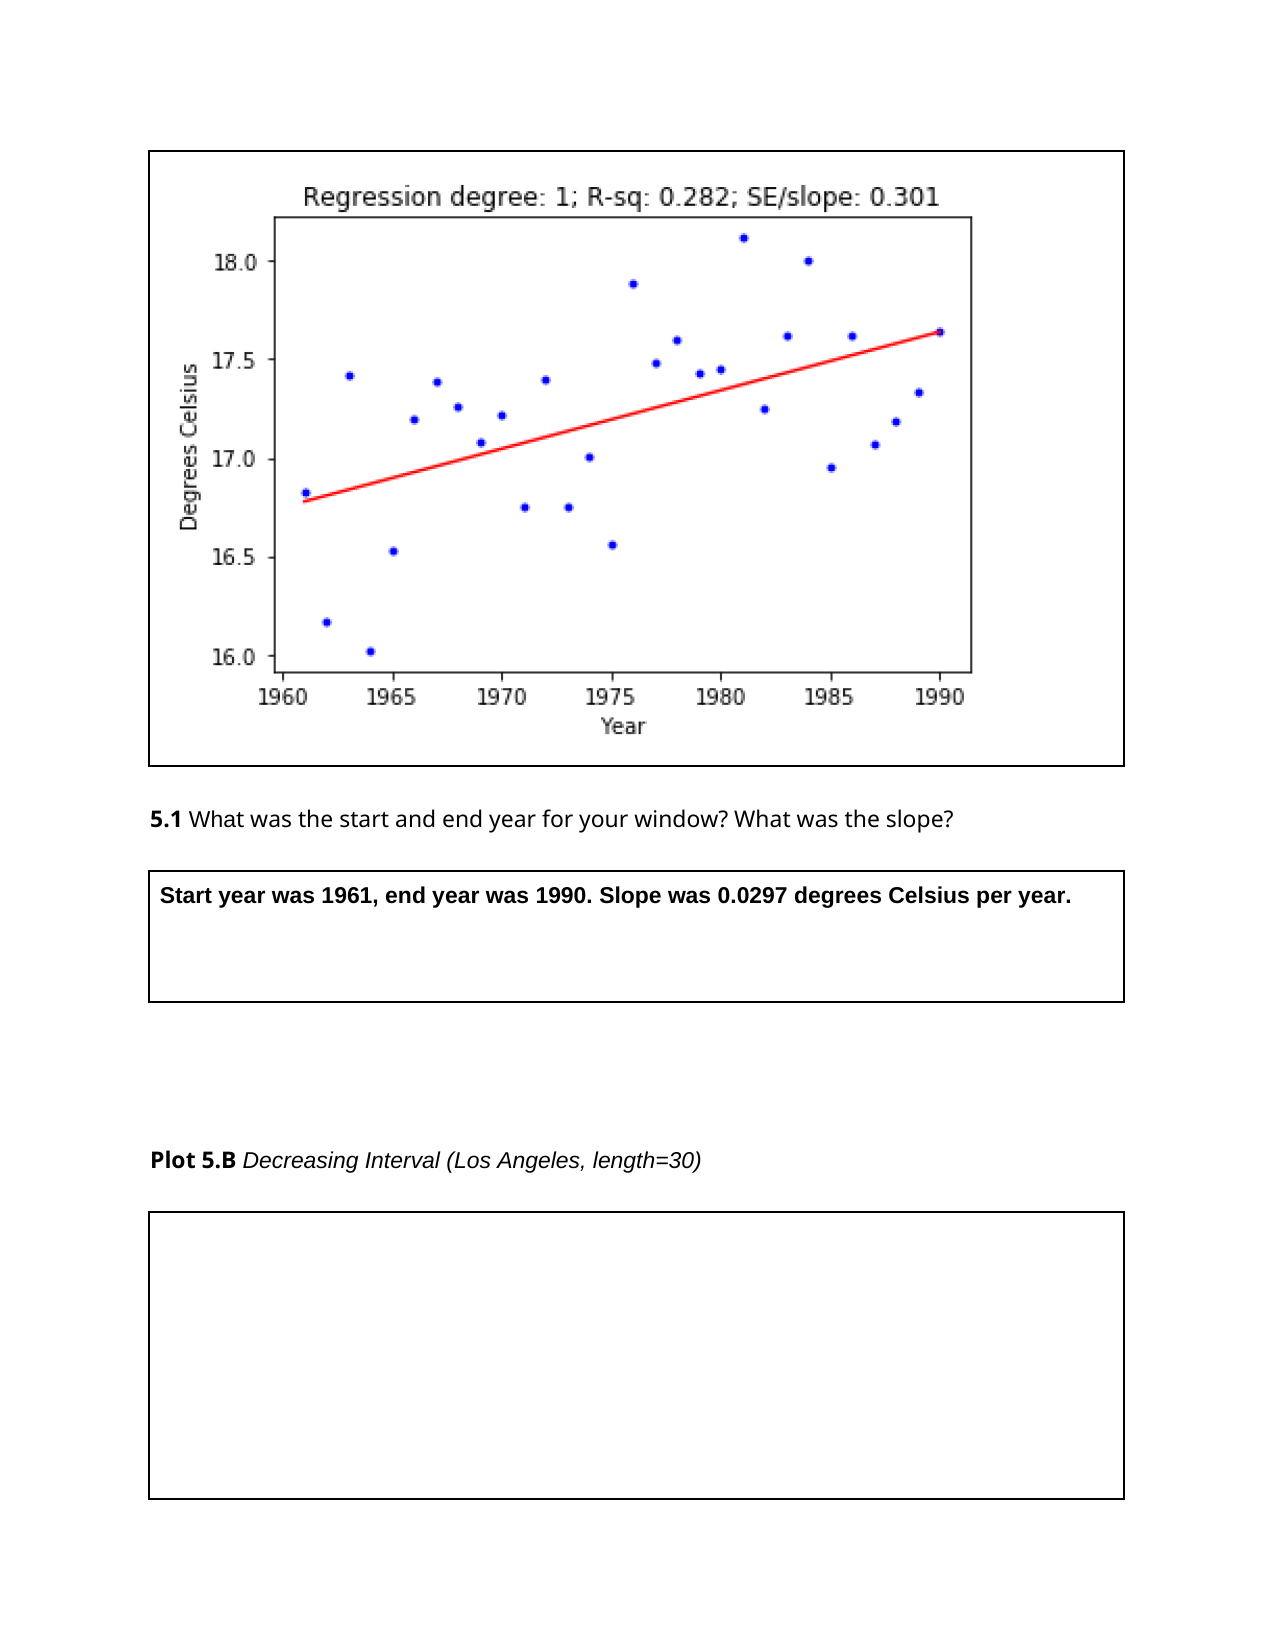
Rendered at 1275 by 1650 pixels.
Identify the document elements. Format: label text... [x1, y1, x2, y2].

picture [159, 162, 989, 755]
text 5.1 What was the start and end year for your window? What was the slope? [150, 803, 1125, 834]
table_header Start year was 1961, end year was 1990. Slope was 0.0297 degrees Celsius per year. [150, 872, 1123, 1001]
table_header [150, 1213, 1123, 1498]
table_header [150, 152, 1123, 764]
text Plot 5.B Decreasing Interval (Los Angeles, length=30) [150, 1144, 1125, 1175]
